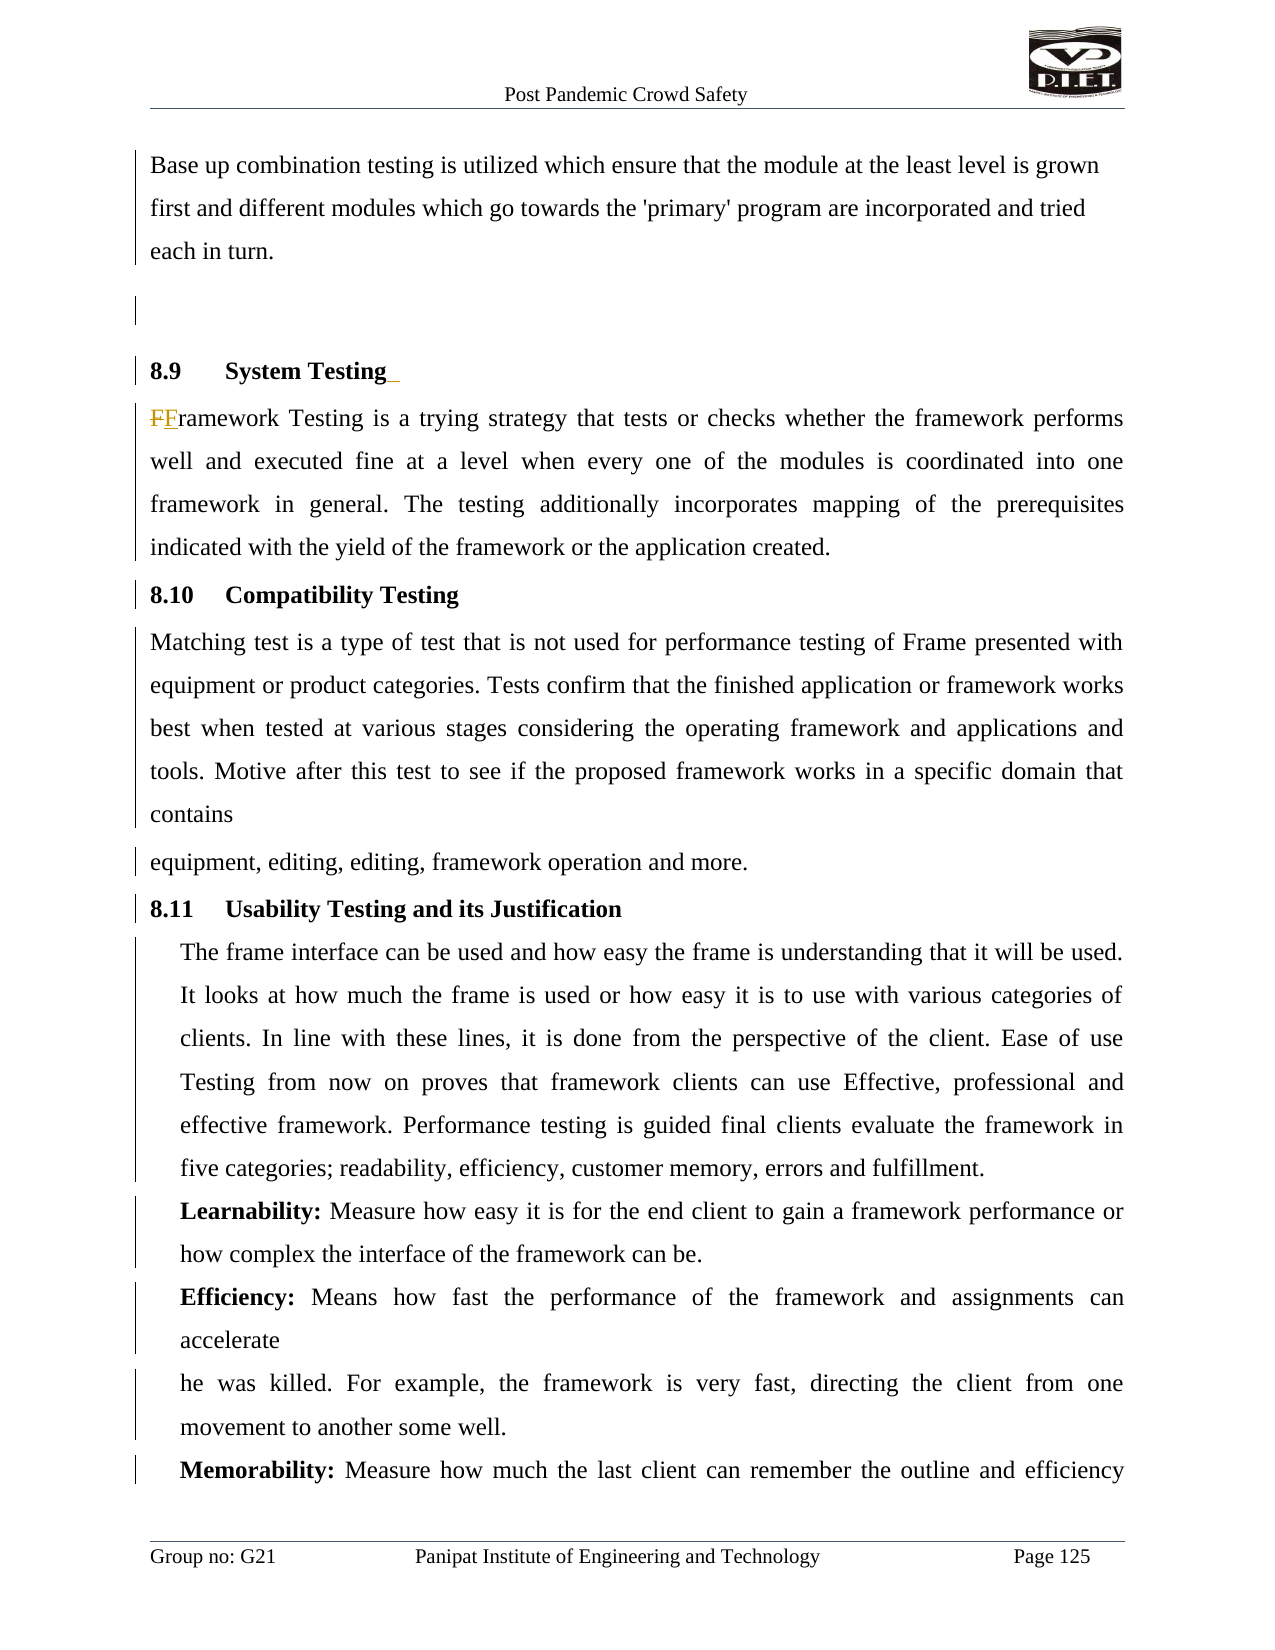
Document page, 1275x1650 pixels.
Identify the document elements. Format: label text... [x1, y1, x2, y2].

text 8.9 System Testing [150, 356, 1125, 384]
text Base up combination testing is utilized which ensure that the module at the least level is grown first and different modules which go towards the 'primary' program are incorporated and tried each in turn. [150, 150, 1125, 265]
text 8.11 Usability Testing and its Justification [150, 894, 1125, 923]
text he was killed. For example, the framework is very fast, directing the client from one movement to another some well. [180, 1368, 1125, 1440]
text Efficiency: Means how fast the performance of the framework and assignments can accelerate [180, 1282, 1125, 1354]
text ramework Testing is a trying strategy that tests or checks whether the framework performs well and executed fine at a level when every one of the modules is coordinated into one framework in general. The testing additionally incorporates mapping of the prerequisites indicated with the yield of the framework or the application created. [150, 403, 1125, 561]
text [179, 1455, 1125, 1483]
picture [1029, 23, 1122, 101]
text 8.10 Compatibility Testing [150, 580, 1125, 608]
text The frame interface can be used and how easy the frame is understanding that it will be used. It looks at how much the frame is used or how easy it is to use with various categories of clients. In line with these lines, it is done from the perspective of the client. Ease of use Testing from now on proves that framework clients can use Effective, professional and effective framework. Performance testing is guided final clients evaluate the framework in five categories; readability, efficiency, customer memory, errors and fulfillment. [180, 937, 1125, 1182]
text Learnability: Measure how easy it is for the end client to gain a framework performance or how complex the interface of the framework can be. [180, 1196, 1125, 1268]
text equipment, editing, editing, framework operation and more. [150, 847, 1125, 876]
text Matching test is a type of test that is not used for performance testing of Frame presented with equipment or product categories. Tests confirm that the finished application or framework works best when tested at various stages considering the operating framework and applications and tools. Motive after this test to see if the proposed framework works in a specific domain that contains [150, 627, 1125, 828]
